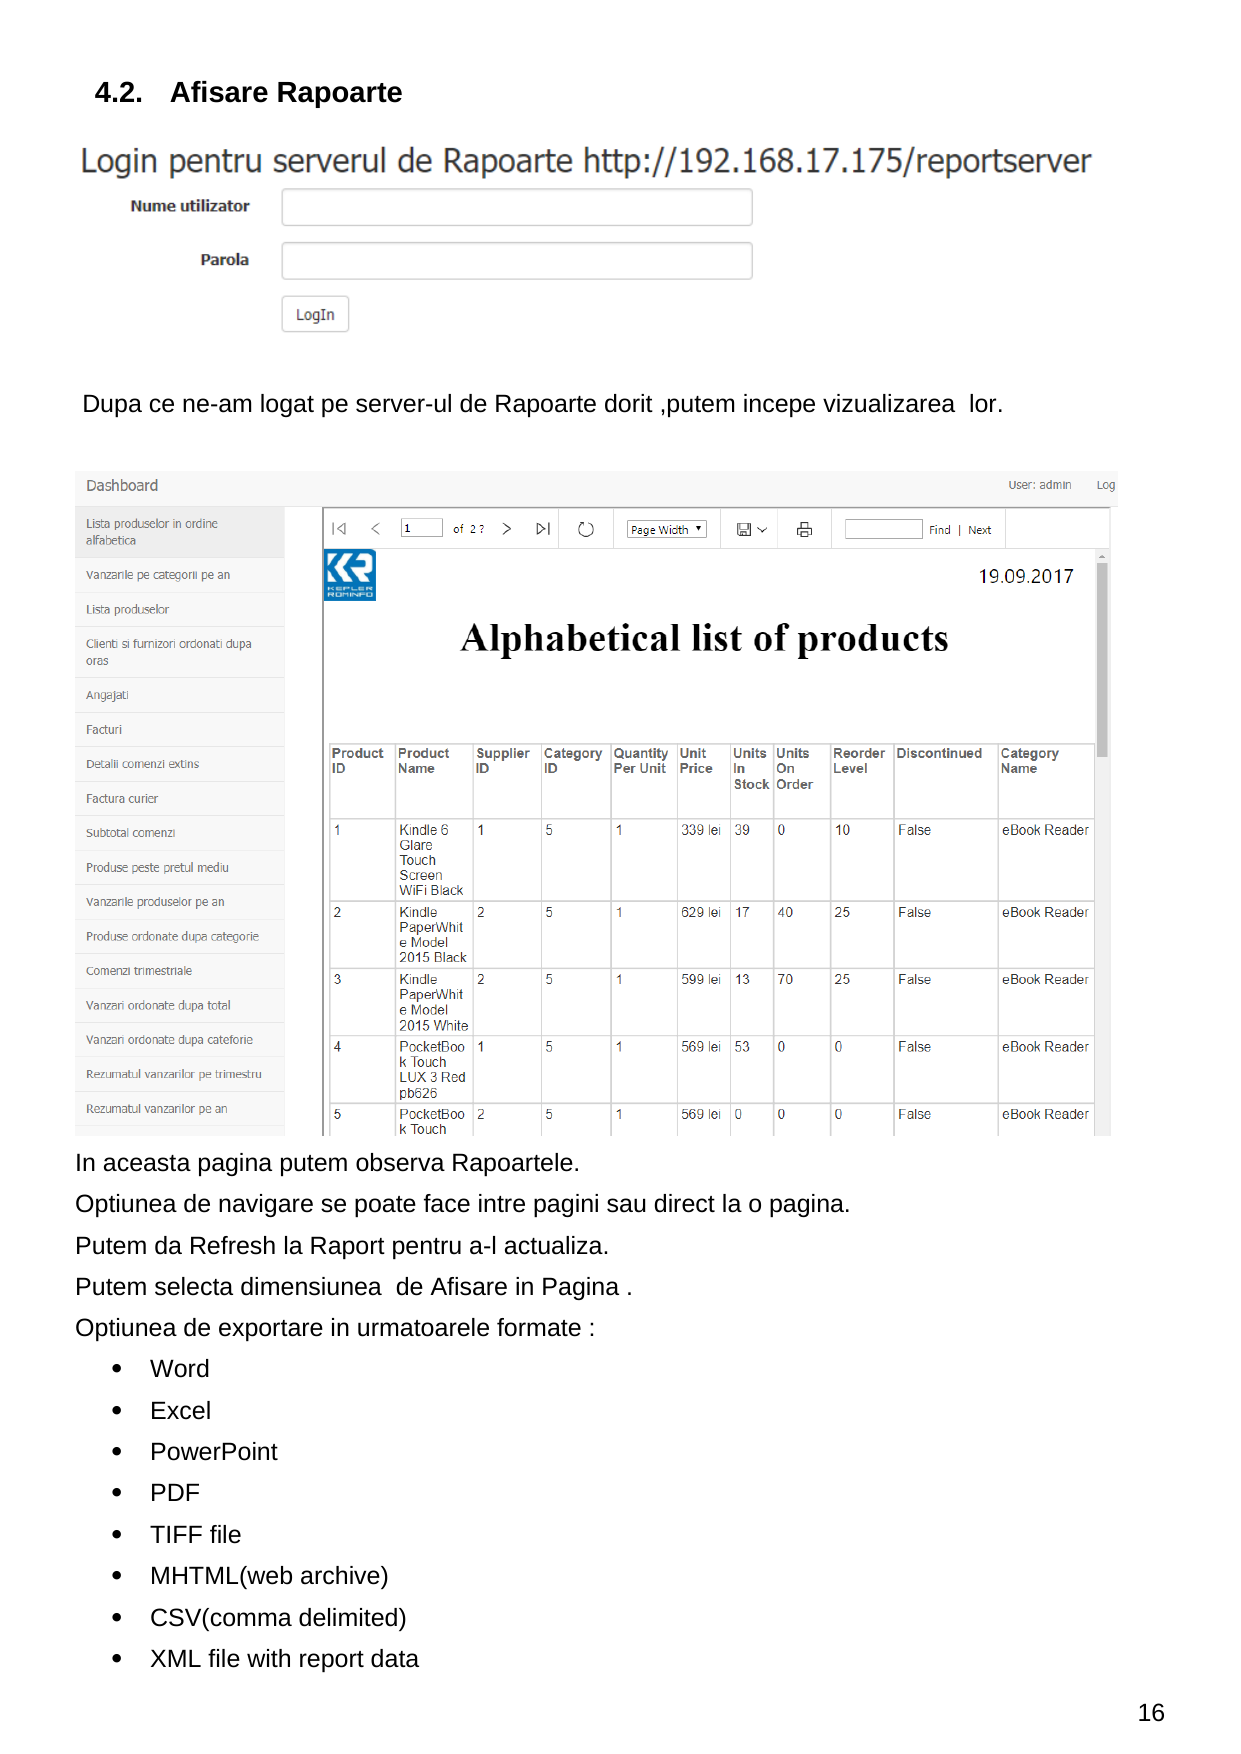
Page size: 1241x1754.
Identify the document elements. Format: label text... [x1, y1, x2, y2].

text Putem da Refresh la Raport pentru a-l actualiza. [75, 1231, 1165, 1259]
list TIFF file [112, 1520, 1165, 1549]
text Putem selecta dimensiunea de Afisare in Pagina . [75, 1272, 1165, 1301]
list XML file with report data [112, 1644, 1165, 1673]
picture [75, 471, 1118, 1136]
list PowerPoint [112, 1437, 1165, 1466]
list PDF [112, 1478, 1165, 1507]
subtitle Afisare Rapoarte [94, 75, 1165, 108]
text Dupa ce ne-am logat pe server-ul de Rapoarte dorit ,putem incepe vizualizarea lor. [75, 389, 1165, 418]
text Optiunea de exportare in urmatoarele formate : [75, 1313, 1165, 1342]
list CSV(comma delimited) [112, 1602, 1165, 1631]
list Word [112, 1354, 1165, 1383]
text Optiunea de navigare se poate face intre pagini sau direct la o pagina. [75, 1189, 1165, 1218]
list Excel [112, 1396, 1165, 1424]
picture [75, 120, 1118, 336]
list MHTML(web archive) [112, 1561, 1165, 1590]
text In aceasta pagina putem observa Rapoartele. [75, 1148, 1165, 1177]
